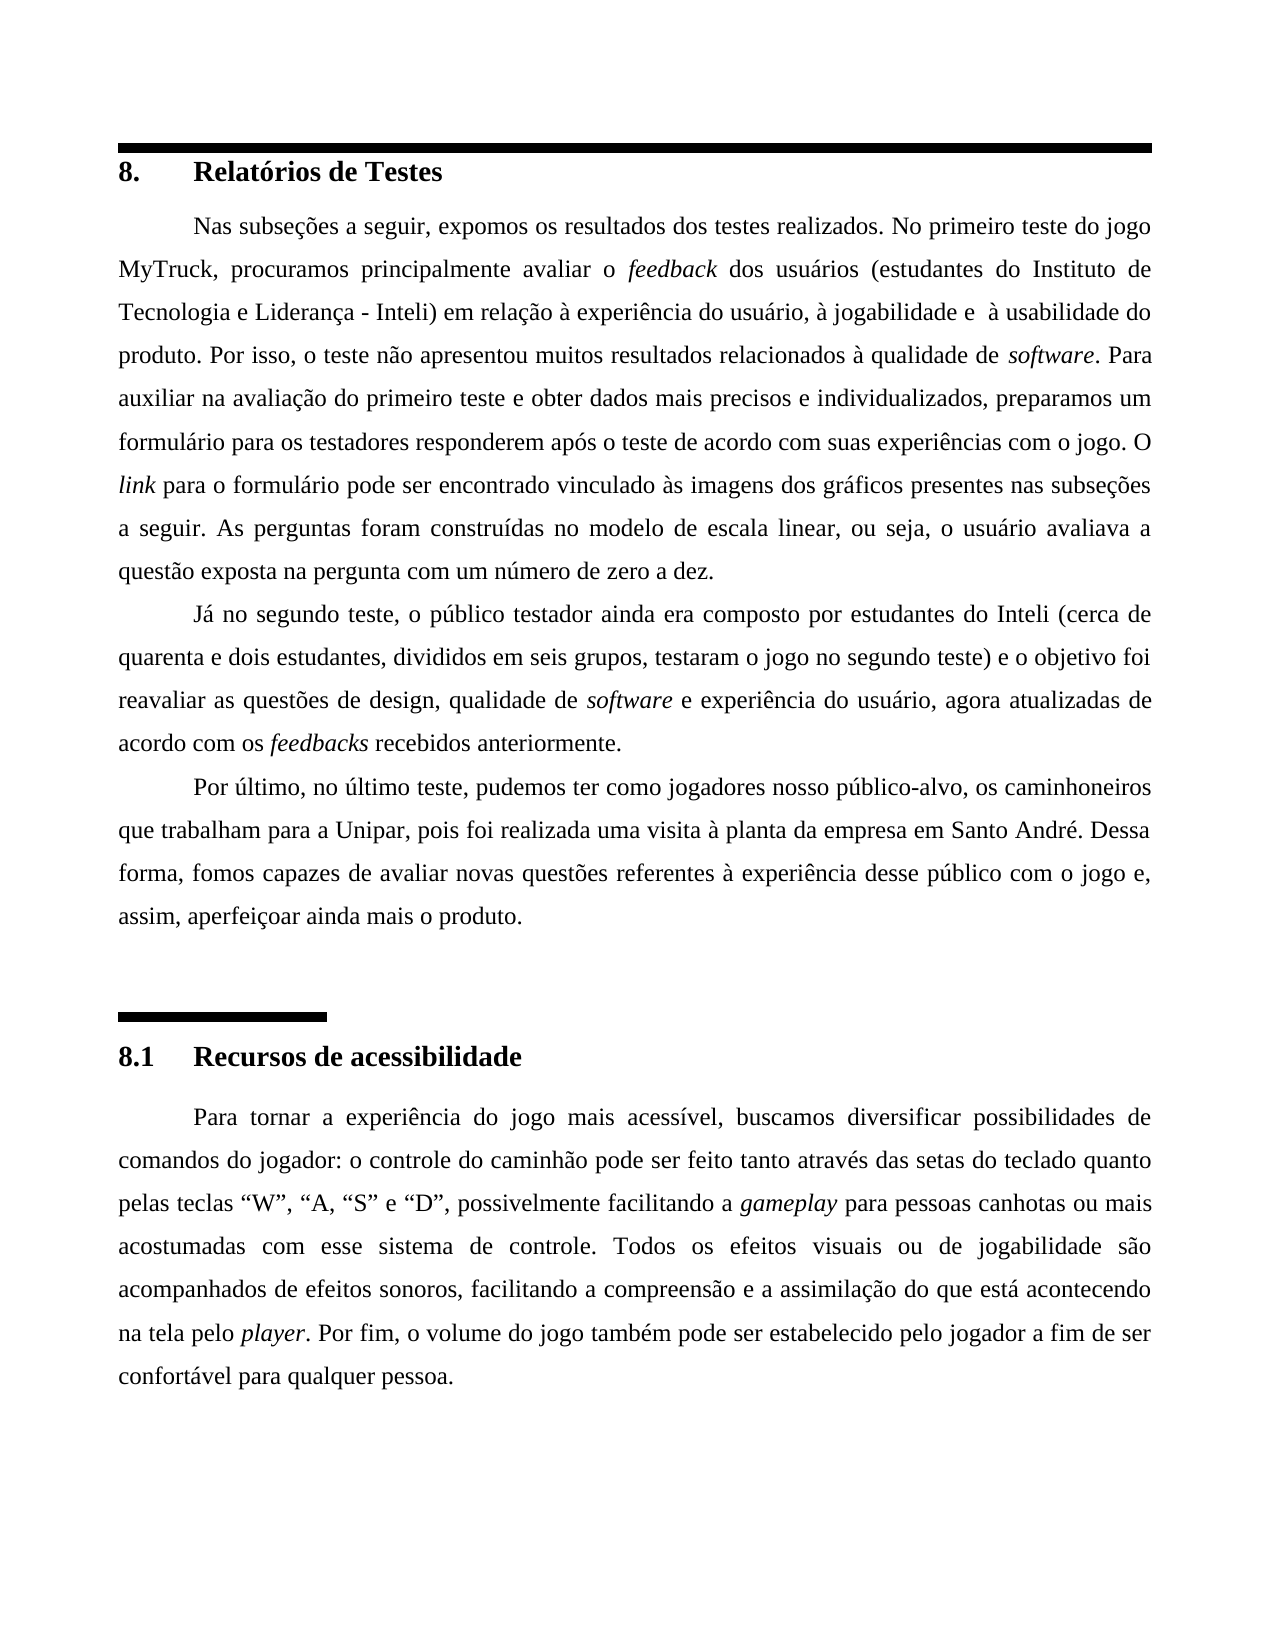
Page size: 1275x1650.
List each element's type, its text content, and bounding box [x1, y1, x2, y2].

text Já no segundo teste, o público testador ainda era composto por estudantes do Inteli (cerca de quarenta e dois estudantes, divididos em seis grupos, testaram o jogo no segundo teste) e o objetivo foi reavaliar as questões de design, qualidade de software e experiência do usuário, agora atualizadas de acordo com os feedbacks recebidos anteriormente. [118, 599, 1152, 757]
text Para tornar a experiência do jogo mais acessível, buscamos diversificar possibilidades de comandos do jogador: o controle do caminhão pode ser feito tanto através das setas do teclado quanto pelas teclas “W”, “A, “S” e “D”, possivelmente facilitando a gameplay para pessoas canhotas ou mais acostumadas com esse sistema de controle. Todos os efeitos visuais ou de jogabilidade são acompanhados de efeitos sonoros, facilitando a compreensão e a assimilação do que está acontecendo na tela pelo player. Por fim, o volume do jogo também pode ser estabelecido pelo jogador a fim de ser confortável para qualquer pessoa. [118, 1102, 1152, 1389]
title Relatórios de Testes [118, 153, 1152, 188]
text Nas subseções a seguir, expomos os resultados dos testes realizados. No primeiro teste do jogo MyTruck, procuramos principalmente avaliar o feedback dos usuários (estudantes do Instituto de Tecnologia e Liderança - Inteli) em relação à experiência do usuário, à jogabilidade e à usabilidade do produto. Por isso, o teste não apresentou muitos resultados relacionados à qualidade de software. Para auxiliar na avaliação do primeiro teste e obter dados mais precisos e individualizados, preparamos um formulário para os testadores responderem após o teste de acordo com suas experiências com o jogo. O link para o formulário pode ser encontrado vinculado às imagens dos gráficos presentes nas subseções a seguir. As perguntas foram construídas no modelo de escala linear, ou seja, o usuário avaliava a questão exposta na pergunta com um número de zero a dez. [118, 211, 1152, 585]
list Recursos de acessibilidade [118, 1039, 1152, 1073]
text Por último, no último teste, pudemos ter como jogadores nosso público-alvo, os caminhoneiros que trabalham para a Unipar, pois foi realizada uma visita à planta da empresa em Santo André. Dessa forma, fomos capazes de avaliar novas questões referentes à experiência desse público com o jogo e, assim, aperfeiçoar ainda mais o produto. [118, 772, 1152, 930]
